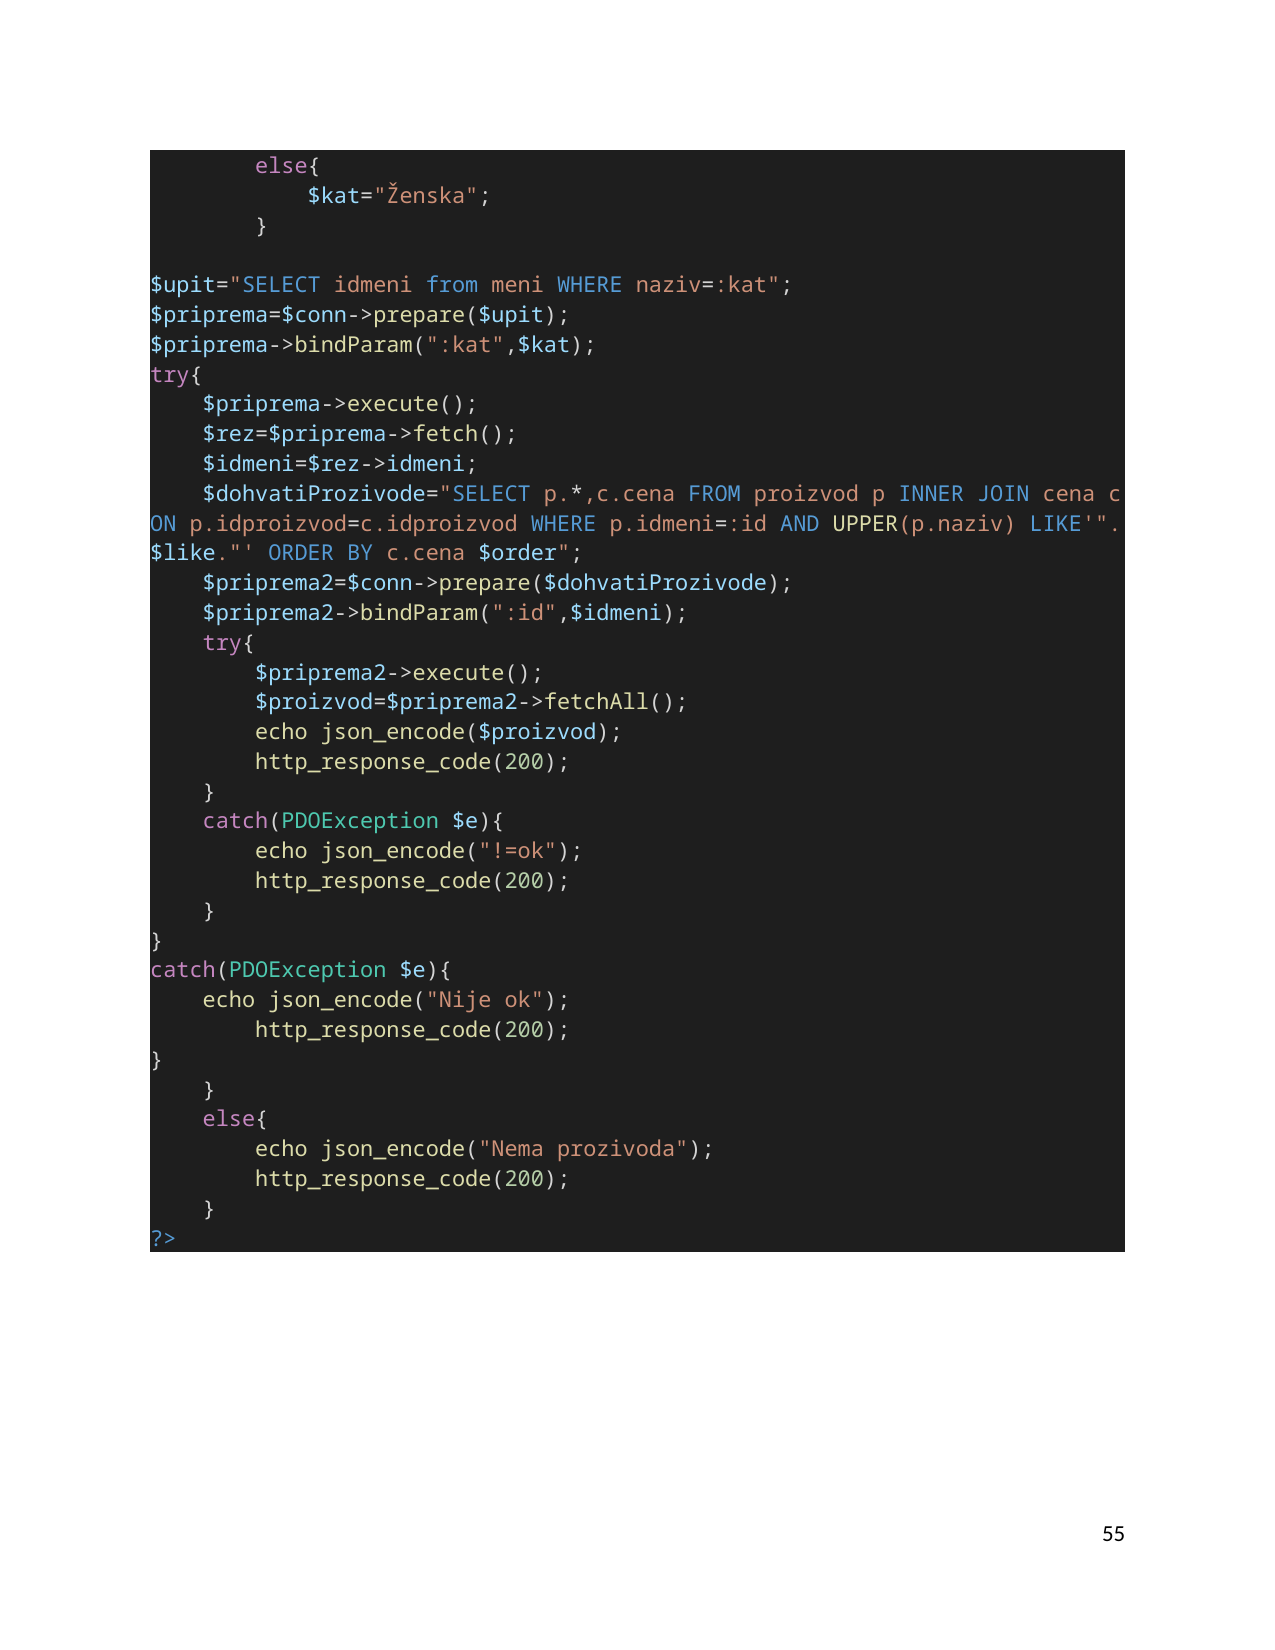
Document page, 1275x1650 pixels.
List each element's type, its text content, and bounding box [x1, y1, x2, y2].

text catch(PDOException $e){ [150, 805, 1125, 835]
text else{ [150, 150, 1125, 180]
text echo json_encode("Nije ok"); [150, 984, 1125, 1014]
text http_response_code(200); [150, 1014, 1125, 1044]
text try{ [150, 358, 1125, 388]
text } [150, 776, 1125, 805]
text echo json_encode($proizvod); [150, 716, 1125, 746]
text http_response_code(200); [150, 746, 1125, 776]
text $priprema2=$conn->prepare($dohvatiProzivode); [150, 567, 1125, 597]
text } [150, 1073, 1125, 1103]
text } [150, 895, 1125, 924]
text http_response_code(200); [150, 865, 1125, 895]
text try{ [150, 627, 1125, 656]
text echo json_encode("Nema prozivoda"); [150, 1133, 1125, 1163]
text $dohvatiProzivode="SELECT p.*,c.cena FROM proizvod p INNER JOIN cena c ON p.idproizvod=c.idproizvod WHERE p.idmeni=:id AND UPPER(p.naziv) LIKE'".$like."' ORDER BY c.cena $order"; [150, 478, 1125, 567]
text $priprema2->bindParam(":id",$idmeni); [150, 597, 1125, 627]
text $proizvod=$priprema2->fetchAll(); [150, 686, 1125, 716]
text } [150, 209, 1125, 239]
text } [150, 924, 1125, 954]
text $idmeni=$rez->idmeni; [150, 448, 1125, 478]
text } [150, 1044, 1125, 1073]
text $priprema->bindParam(":kat",$kat); [150, 329, 1125, 358]
text catch(PDOException $e){ [150, 954, 1125, 984]
text $priprema->execute(); [150, 388, 1125, 418]
text $priprema2->execute(); [150, 656, 1125, 686]
text $priprema=$conn->prepare($upit); [150, 299, 1125, 329]
text ?> [150, 1222, 1125, 1252]
text $upit="SELECT idmeni from meni WHERE naziv=:kat"; [150, 269, 1125, 299]
text $rez=$priprema->fetch(); [150, 418, 1125, 448]
text } [150, 1193, 1125, 1222]
text $kat="Ženska"; [150, 180, 1125, 209]
text http_response_code(200); [150, 1163, 1125, 1193]
text else{ [150, 1103, 1125, 1133]
text echo json_encode("!=ok"); [150, 835, 1125, 865]
